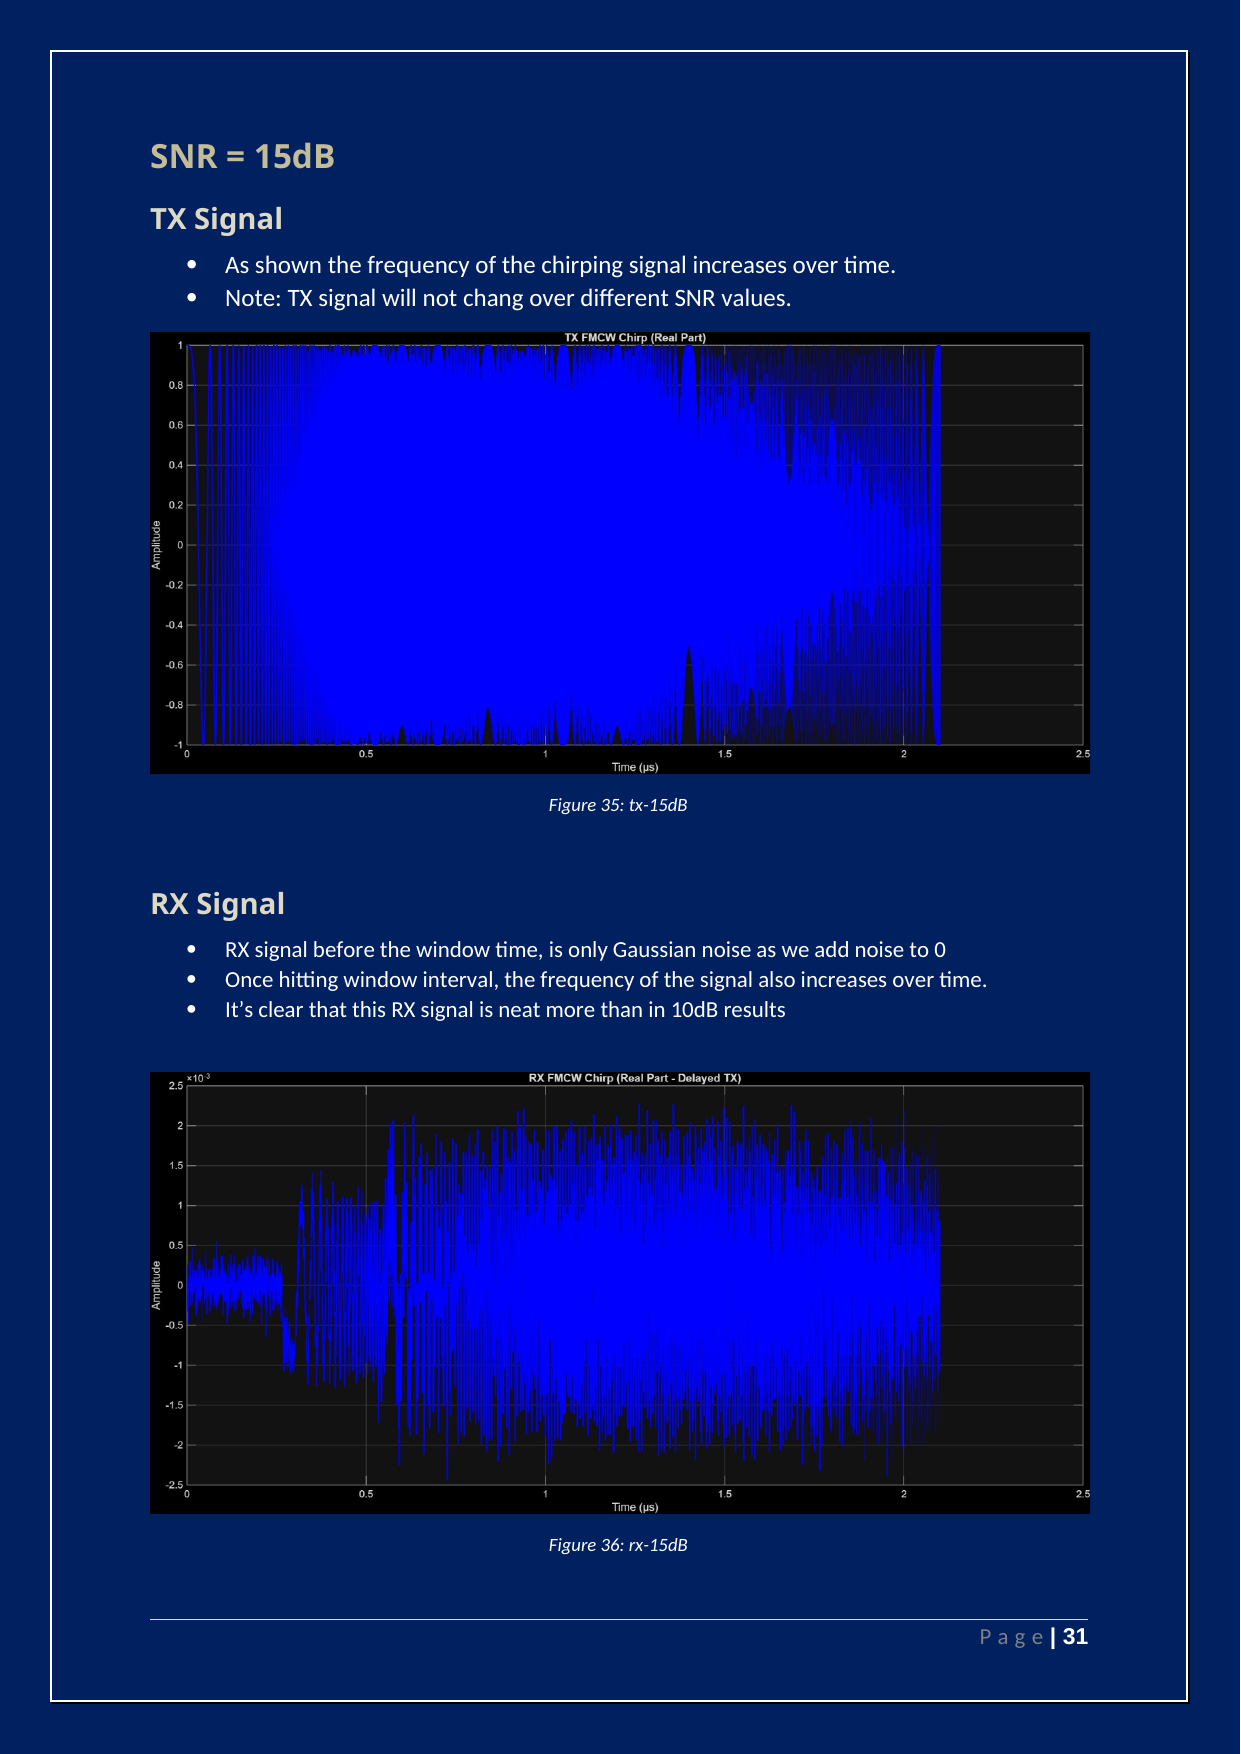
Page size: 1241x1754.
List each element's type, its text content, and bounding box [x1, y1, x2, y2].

picture [150, 1072, 1091, 1514]
picture [150, 332, 1091, 774]
list Note: TX signal will not chang over different SNR values. [187, 283, 1088, 313]
list It’s clear that this RX signal is neat more than in 10dB results [187, 995, 1088, 1023]
text Figure 36: rx-15dB [150, 1533, 1088, 1556]
text Figure 35: tx-15dB [150, 793, 1088, 816]
subtitle SNR = 15dB [150, 133, 1088, 178]
list As shown the frequency of the chirping signal increases over time. [187, 250, 1088, 280]
subtitle TX Signal [150, 198, 1088, 238]
subtitle RX Signal [150, 883, 1088, 923]
list Once hitting window interval, the frequency of the signal also increases over time. [187, 965, 1088, 993]
list RX signal before the window time, is only Gaussian noise as we add noise to 0 [187, 935, 1088, 963]
